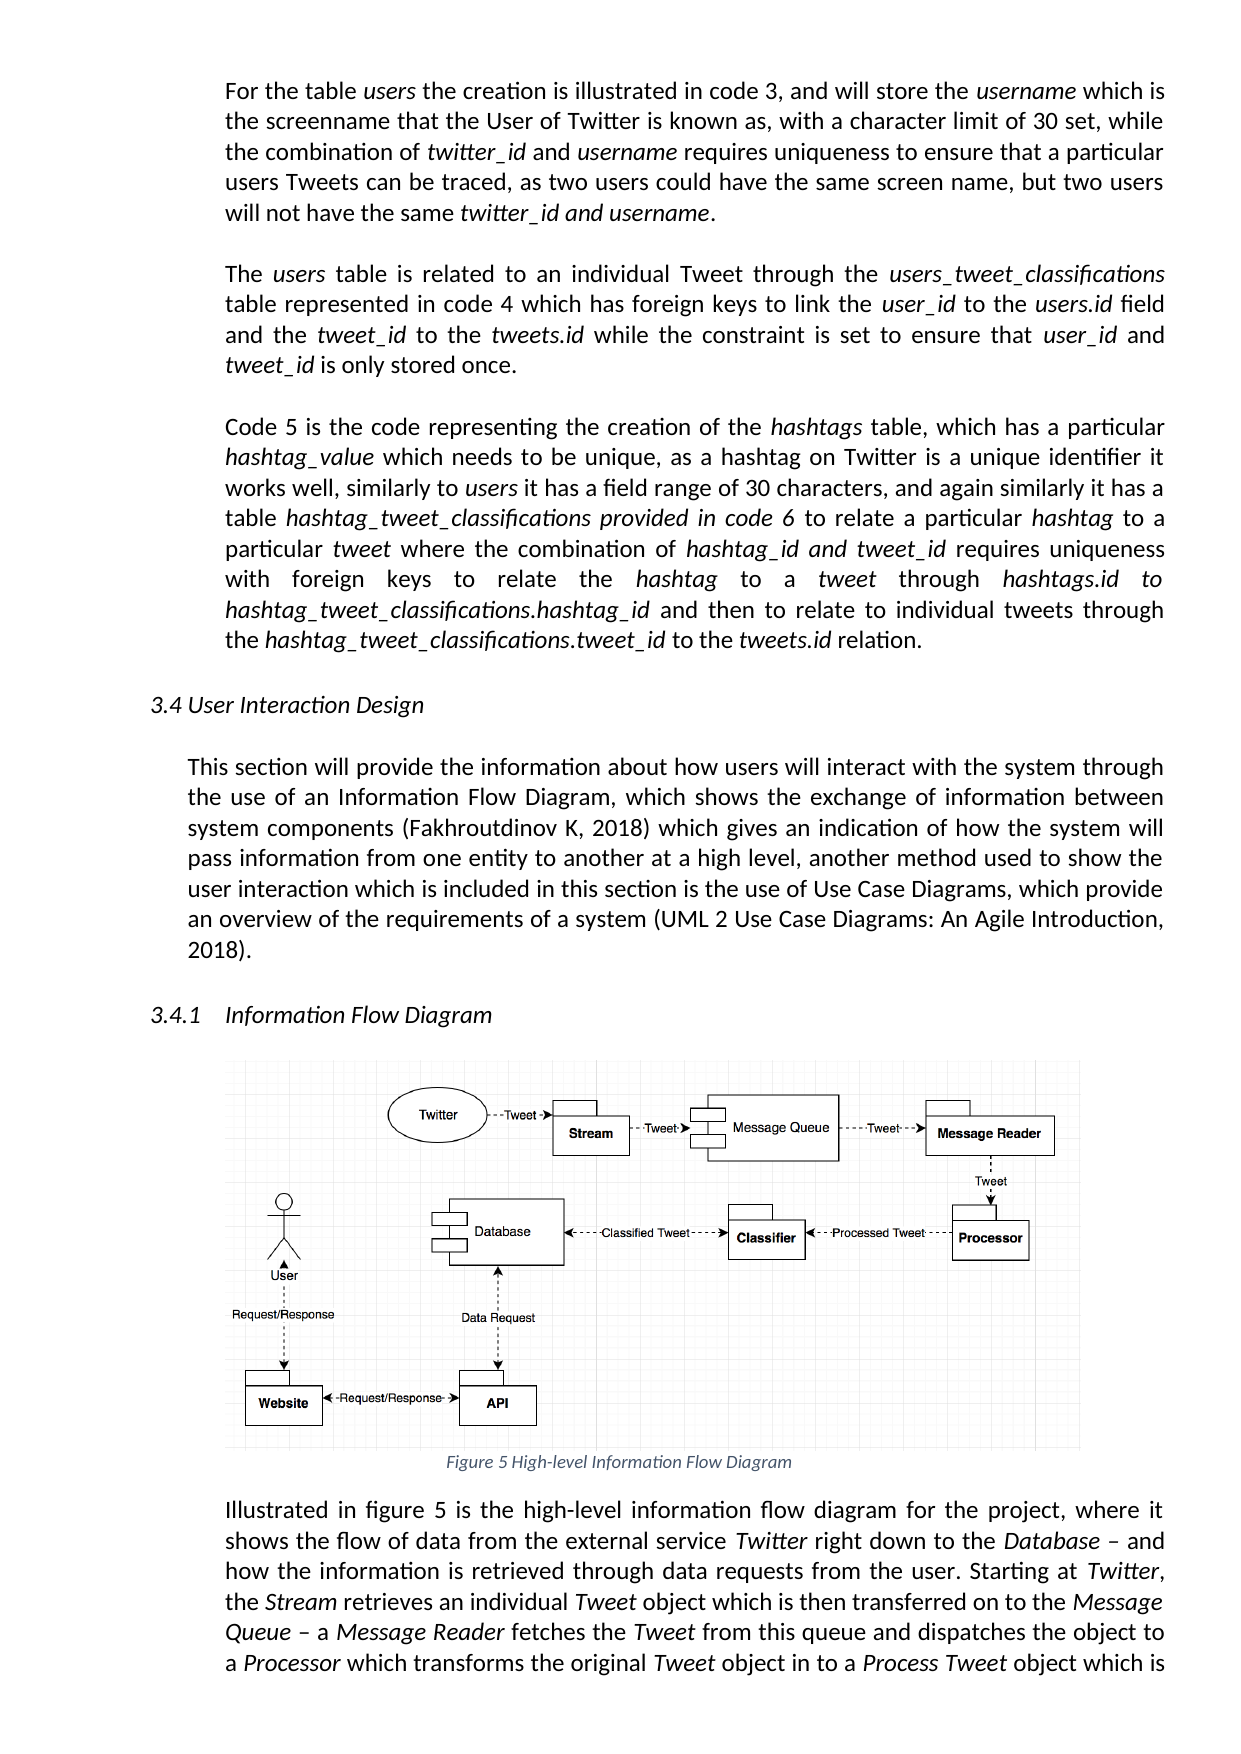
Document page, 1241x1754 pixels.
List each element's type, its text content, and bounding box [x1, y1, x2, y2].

subtitle User Interaction Design [150, 689, 1165, 720]
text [225, 1494, 1165, 1677]
text This section will provide the information about how users will interact with the system through the use of an Information Flow Diagram, which shows the exchange of information between system components (Fakhroutdinov K, 2018) which gives an indication of how the system will pass information from one entity to another at a high level, another method used to show the user interaction which is included in this section is the use of Use Case Diagrams, which provide an overview of the requirements of a system (UML 2 Use Case Diagrams: An Agile Introduction, 2018). [187, 751, 1165, 964]
text For the table users the creation is illustrated in code 3, and will store the username which is the screenname that the User of Twitter is known as, with a character limit of 30 set, while the combination of twitter_id and username requires uniqueness to ensure that a particular users Tweets can be traced, as two users could have the same screen name, but two users will not have the same twitter_id and username. [225, 75, 1165, 228]
text Code 5 is the code representing the creation of the hashtags table, which has a particular hashtag_value which needs to be unique, as a hashtag on Twitter is a unique identifier it works well, similarly to users it has a field range of 30 characters, and again similarly it has a table hashtag_tweet_classifications provided in code 6 to relate a particular hashtag to a particular tweet where the combination of hashtag_id and tweet_id requires uniqueness with foreign keys to relate the hashtag to a tweet through hashtags.id to hashtag_tweet_classifications.hashtag_id and then to relate to individual tweets through the hashtag_tweet_classifications.tweet_id to the tweets.id relation. [225, 411, 1165, 655]
text The users table is related to an individual Tweet through the users_tweet_classifications table represented in code 4 which has foreign keys to link the user_id to the users.id field and the tweet_id to the tweets.id while the constraint is set to ensure that user_id and tweet_id is only stored once. [225, 258, 1165, 380]
text Figure 5 High-level Information Flow Diagram [75, 1451, 1165, 1473]
subtitle Information Flow Diagram [150, 999, 1165, 1029]
picture [225, 1060, 1081, 1451]
